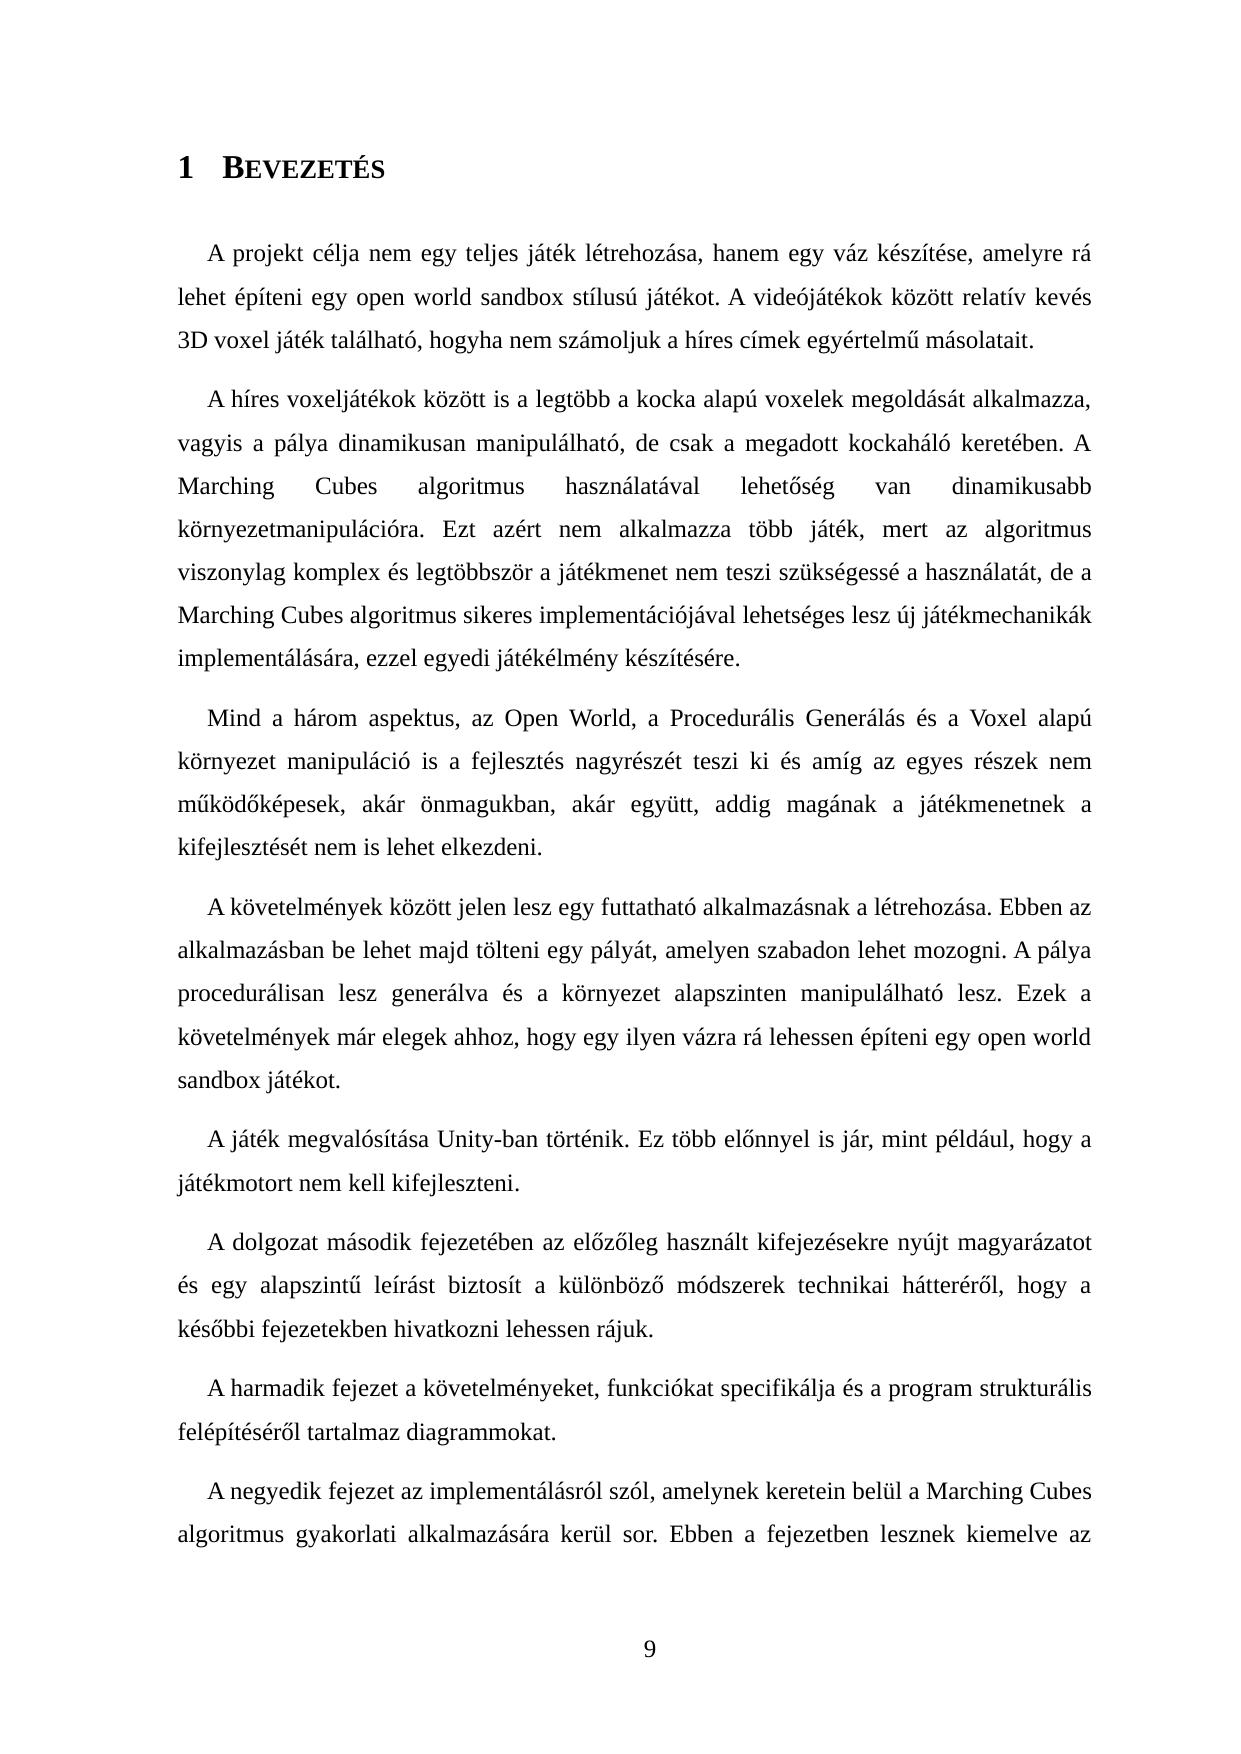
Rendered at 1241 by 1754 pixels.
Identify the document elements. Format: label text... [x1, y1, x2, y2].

text A dolgozat második fejezetében az előzőleg használt kifejezésekre nyújt magyarázatot és egy alapszintű leírást biztosít a különböző módszerek technikai hátteréről, hogy a későbbi fejezetekben hivatkozni lehessen rájuk. [177, 1227, 1092, 1342]
text Mind a három aspektus, az Open World, a Procedurális Generálás és a Voxel alapú környezet manipuláció is a fejlesztés nagyrészét teszi ki és amíg az egyes részek nem működőképesek, akár önmagukban, akár együtt, addig magának a játékmenetnek a kifejlesztését nem is lehet elkezdeni. [177, 703, 1092, 861]
subtitle Bevezetés [177, 148, 1092, 186]
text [177, 1476, 1092, 1548]
text A követelmények között jelen lesz egy futtatható alkalmazásnak a létrehozása. Ebben az alkalmazásban be lehet majd tölteni egy pályát, amelyen szabadon lehet mozogni. A pálya procedurálisan lesz generálva és a környezet alapszinten manipulálható lesz. Ezek a követelmények már elegek ahhoz, hogy egy ilyen vázra rá lehessen építeni egy open world sandbox játékot. [177, 892, 1092, 1093]
text A projekt célja nem egy teljes játék létrehozása, hanem egy váz készítése, amelyre rá lehet építeni egy open world sandbox stílusú játékot. A videójátékok között relatív kevés 3D voxel játék található, hogyha nem számoljuk a híres címek egyértelmű másolatait. [177, 238, 1092, 353]
text A harmadik fejezet a követelményeket, funkciókat specifikálja és a program strukturális felépítéséről tartalmaz diagrammokat. [177, 1373, 1092, 1445]
text A játék megvalósítása Unity-ban történik. Ez több előnnyel is jár, mint például, hogy a játékmotort nem kell kifejleszteni. [177, 1124, 1092, 1196]
text A híres voxeljátékok között is a legtöbb a kocka alapú voxelek megoldását alkalmazza, vagyis a pálya dinamikusan manipulálható, de csak a megadott kockaháló keretében. A Marching Cubes algoritmus használatával lehetőség van dinamikusabb környezetmanipulációra. Ezt azért nem alkalmazza több játék, mert az algoritmus viszonylag komplex és legtöbbször a játékmenet nem teszi szükségessé a használatát, de a Marching Cubes algoritmus sikeres implementációjával lehetséges lesz új játékmechanikák implementálására, ezzel egyedi játékélmény készítésére. [177, 384, 1092, 672]
